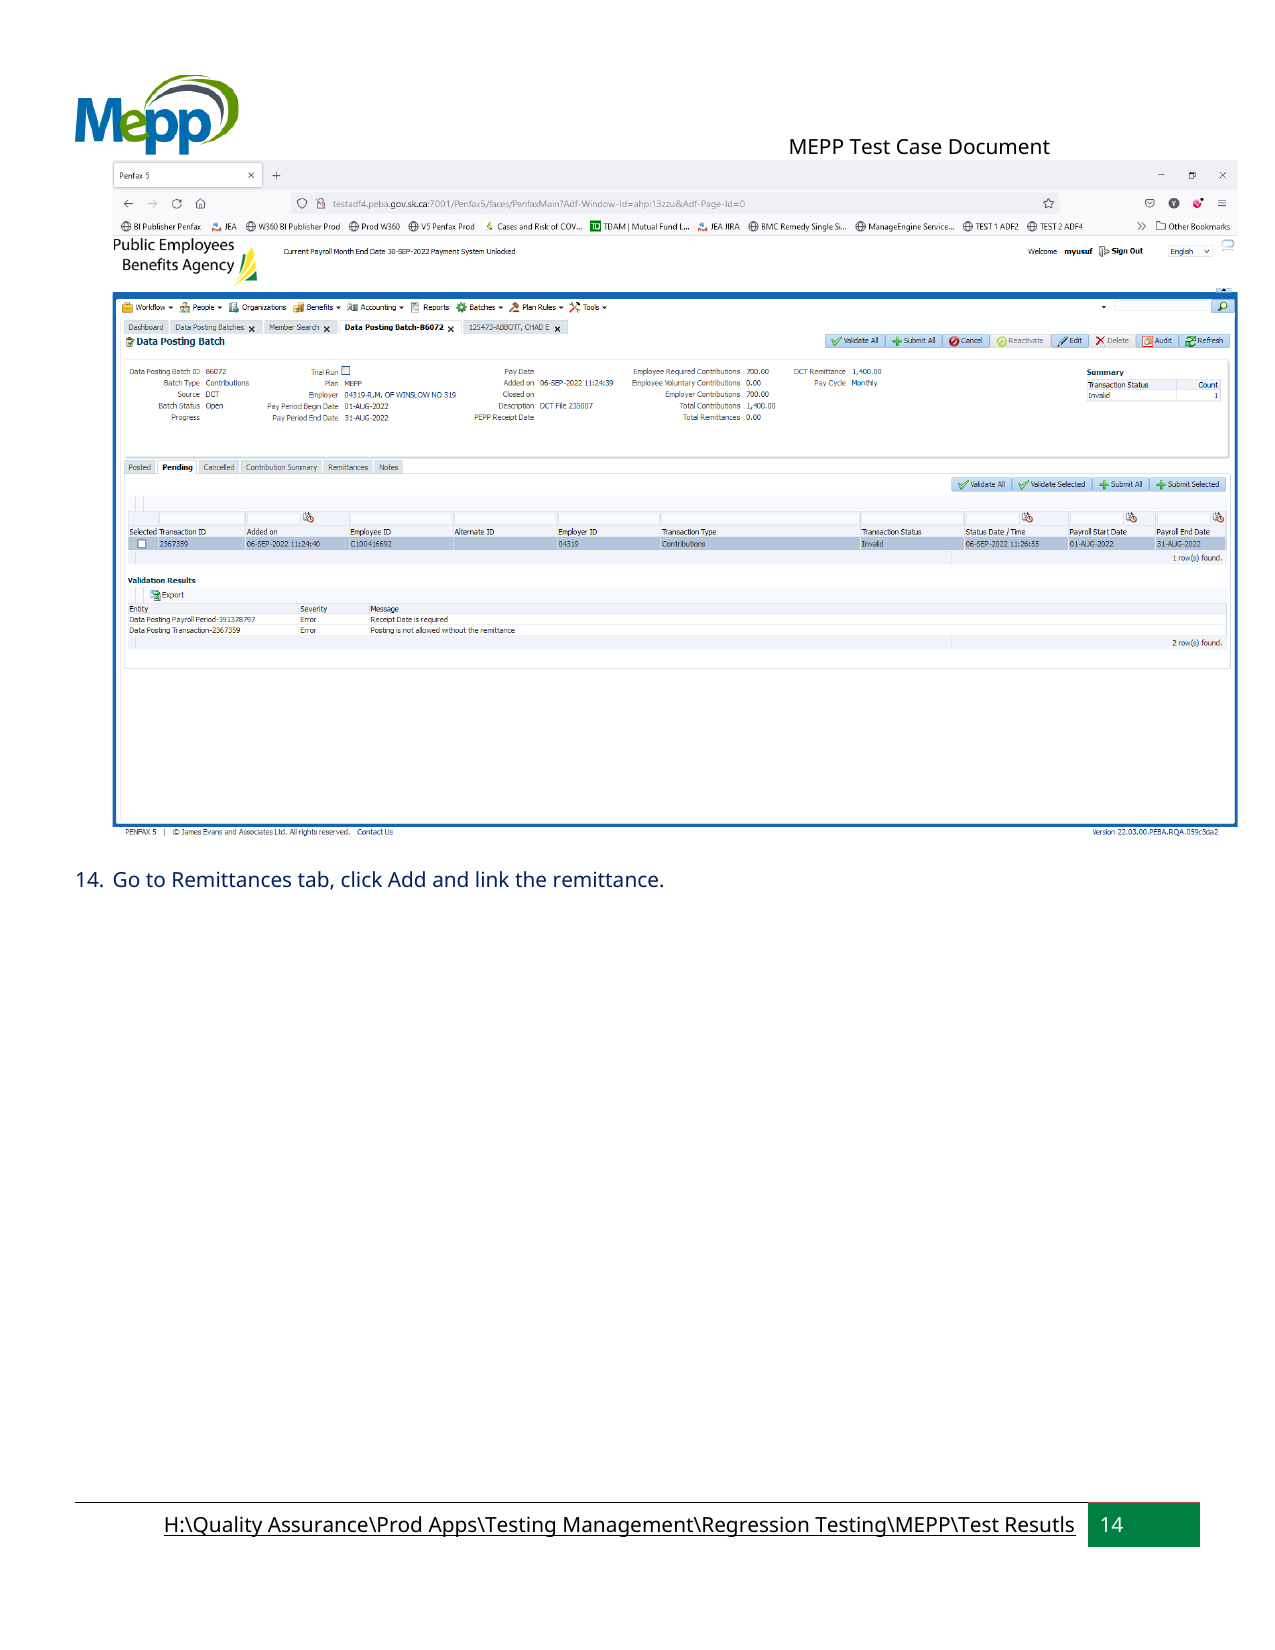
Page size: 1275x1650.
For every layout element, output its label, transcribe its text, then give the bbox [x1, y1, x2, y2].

list Go to Remittances tab, click Add and link the remittance. [75, 865, 1200, 893]
picture [75, 75, 239, 155]
picture [112, 160, 1238, 837]
